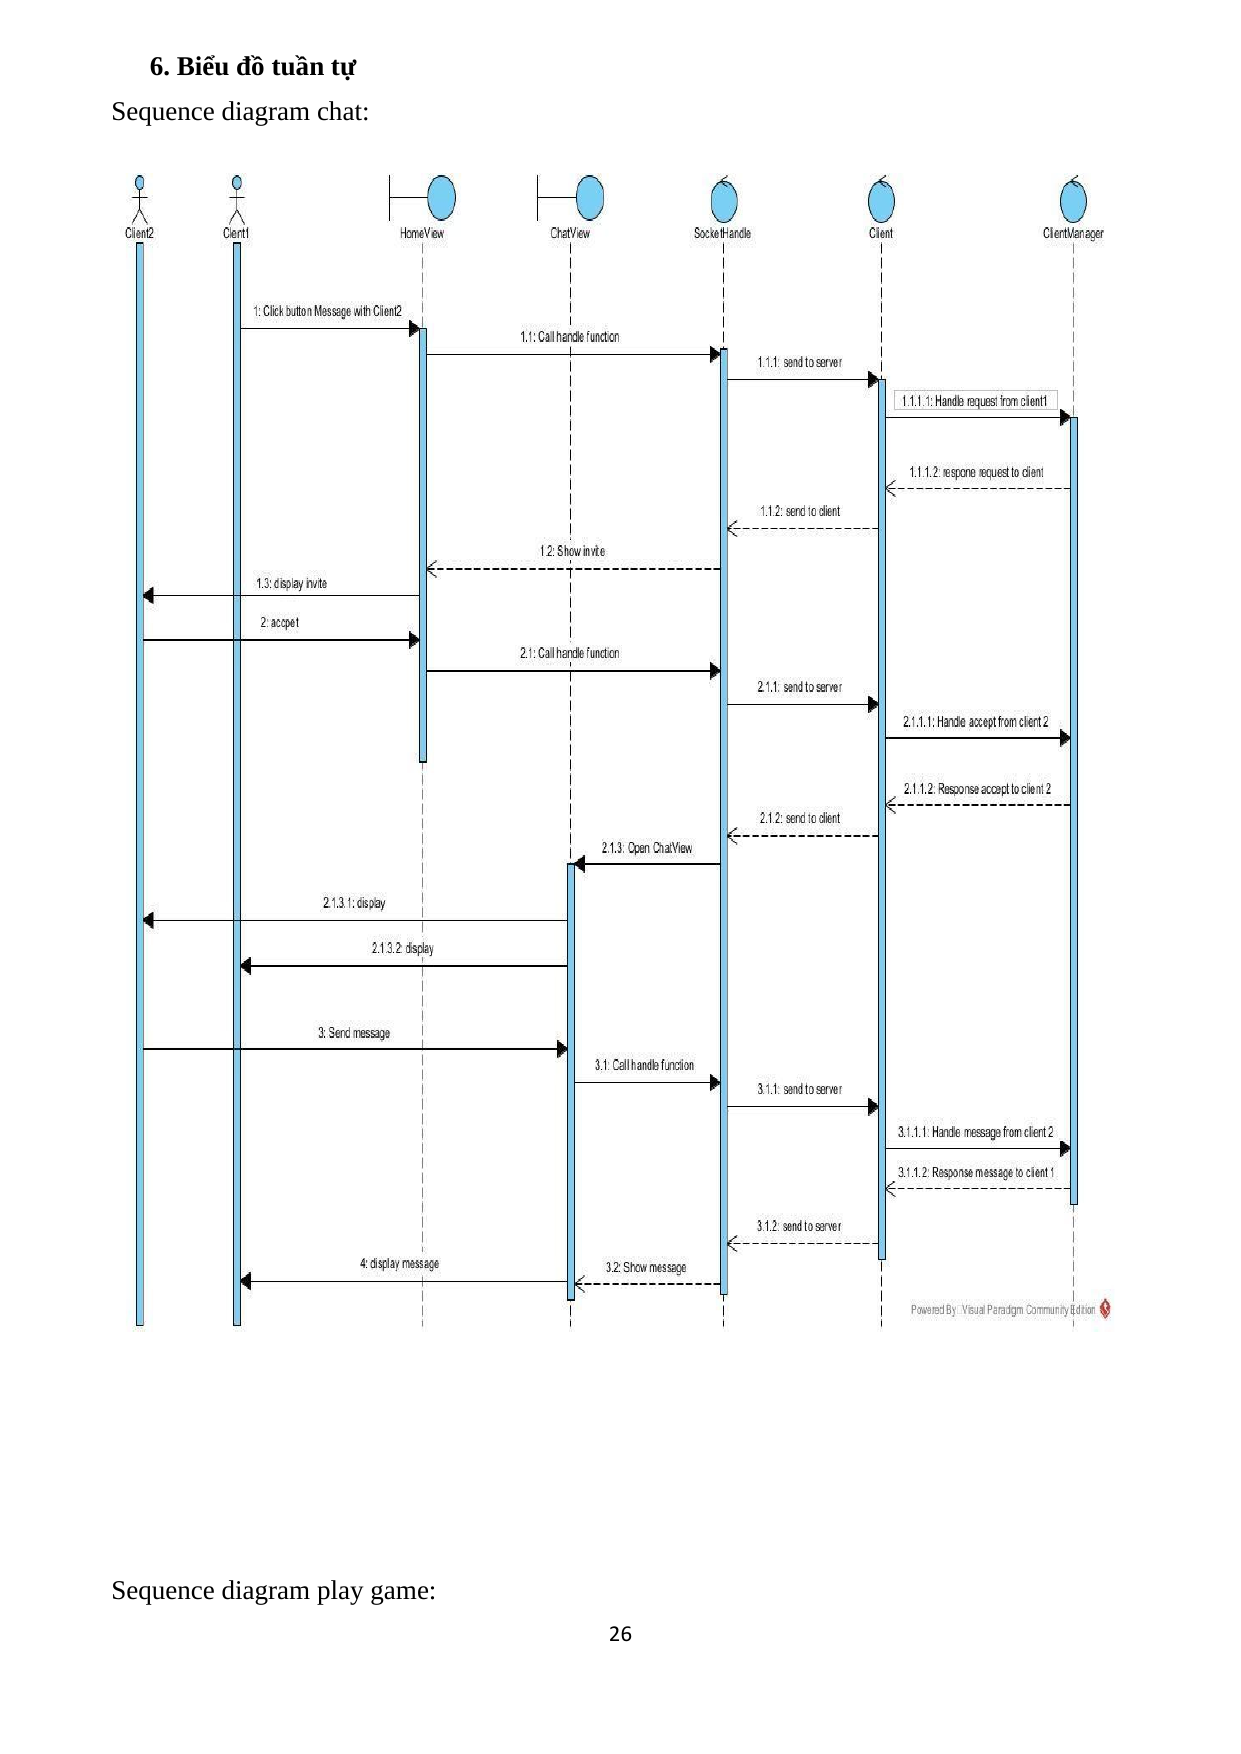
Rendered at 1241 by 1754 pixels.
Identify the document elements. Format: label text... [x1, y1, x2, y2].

text Sequence diagram chat: [111, 95, 1128, 127]
text Sequence diagram play game: [111, 1574, 1128, 1606]
subtitle 6. Biểu đồ tuần tự [112, 50, 1177, 81]
picture [112, 173, 1115, 1332]
